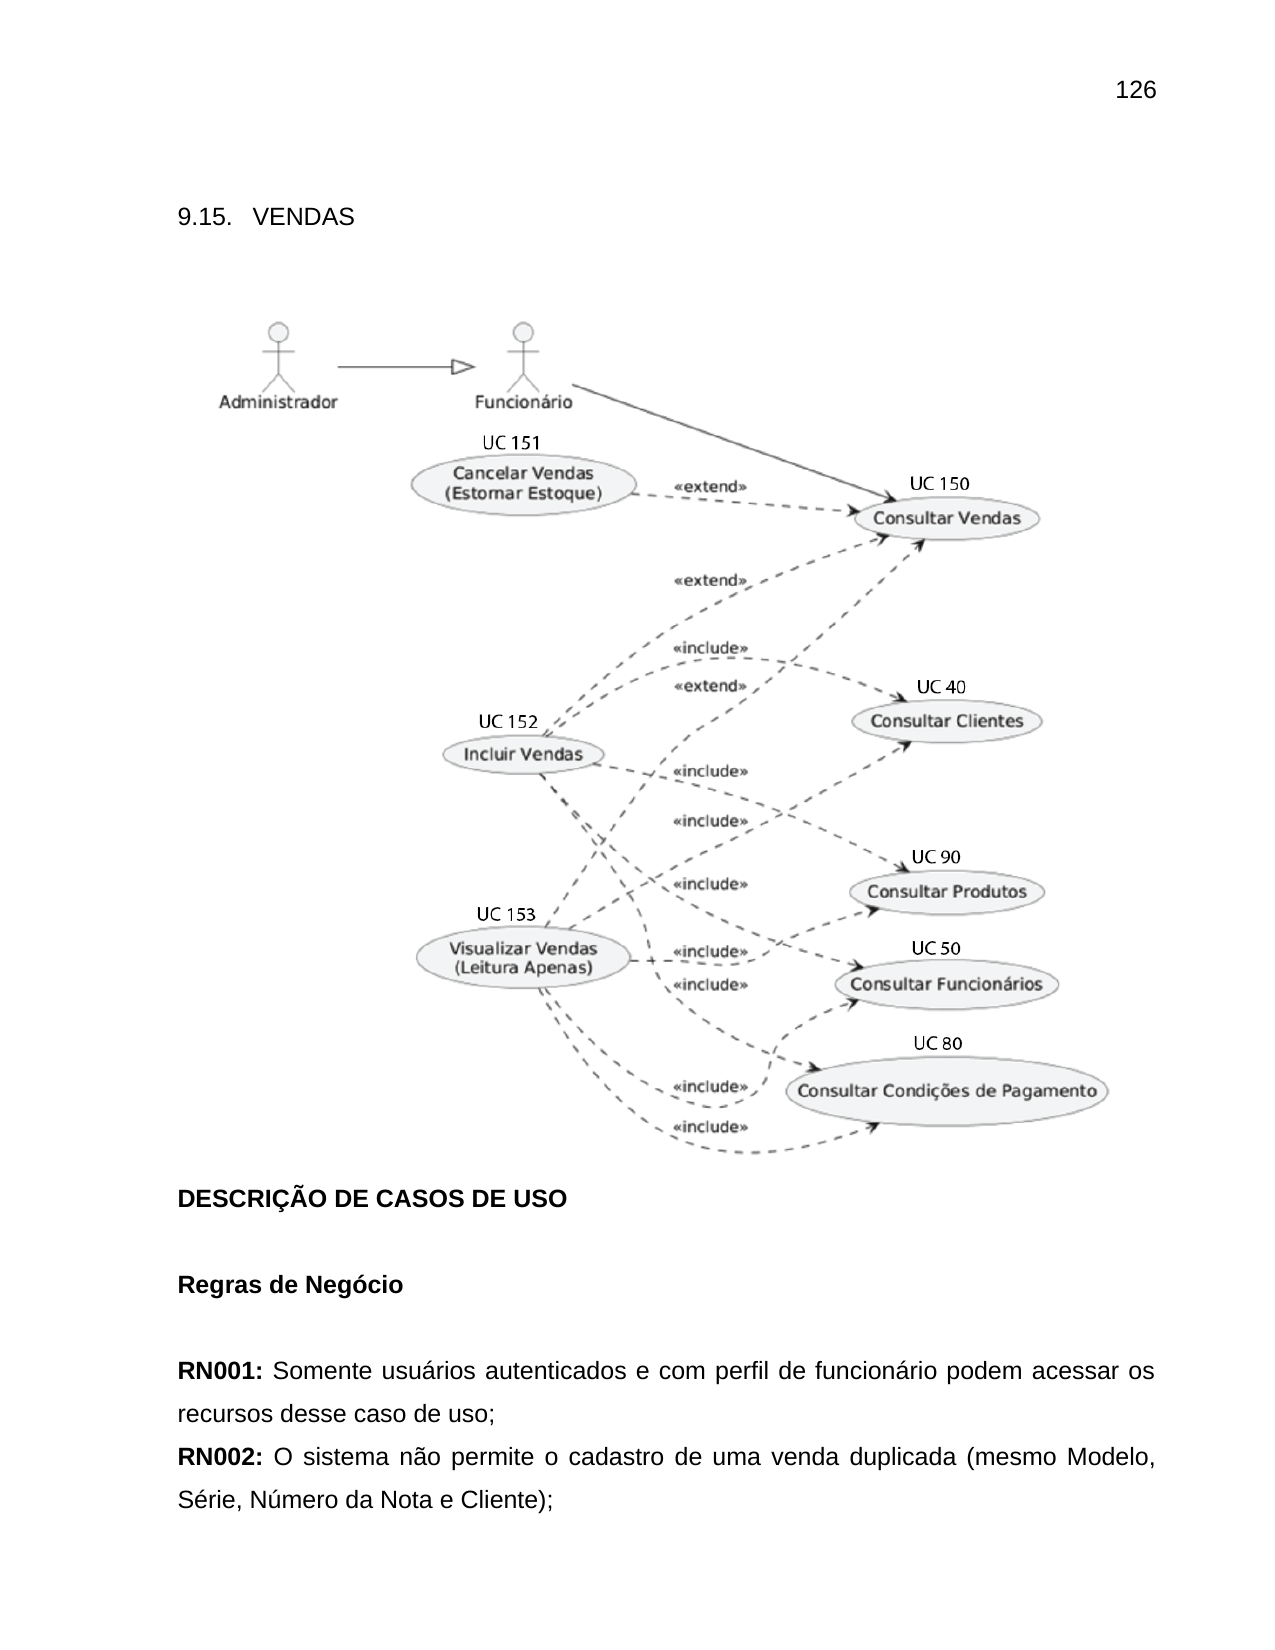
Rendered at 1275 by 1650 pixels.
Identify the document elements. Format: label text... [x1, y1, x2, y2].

text RN002: O sistema não permite o cadastro de uma venda duplicada (mesmo Modelo, Série, Número da Nota e Cliente); [177, 1442, 1157, 1514]
text RN001: Somente usuários autenticados e com perfil de funcionário podem acessar os recursos desse caso de uso; [177, 1356, 1157, 1428]
text DESCRIÇÃO DE CASOS DE USO [177, 1183, 1157, 1212]
picture [201, 313, 1133, 1170]
text Regras de Negócio [177, 1270, 1157, 1298]
subtitle VENDAS [177, 202, 1157, 231]
